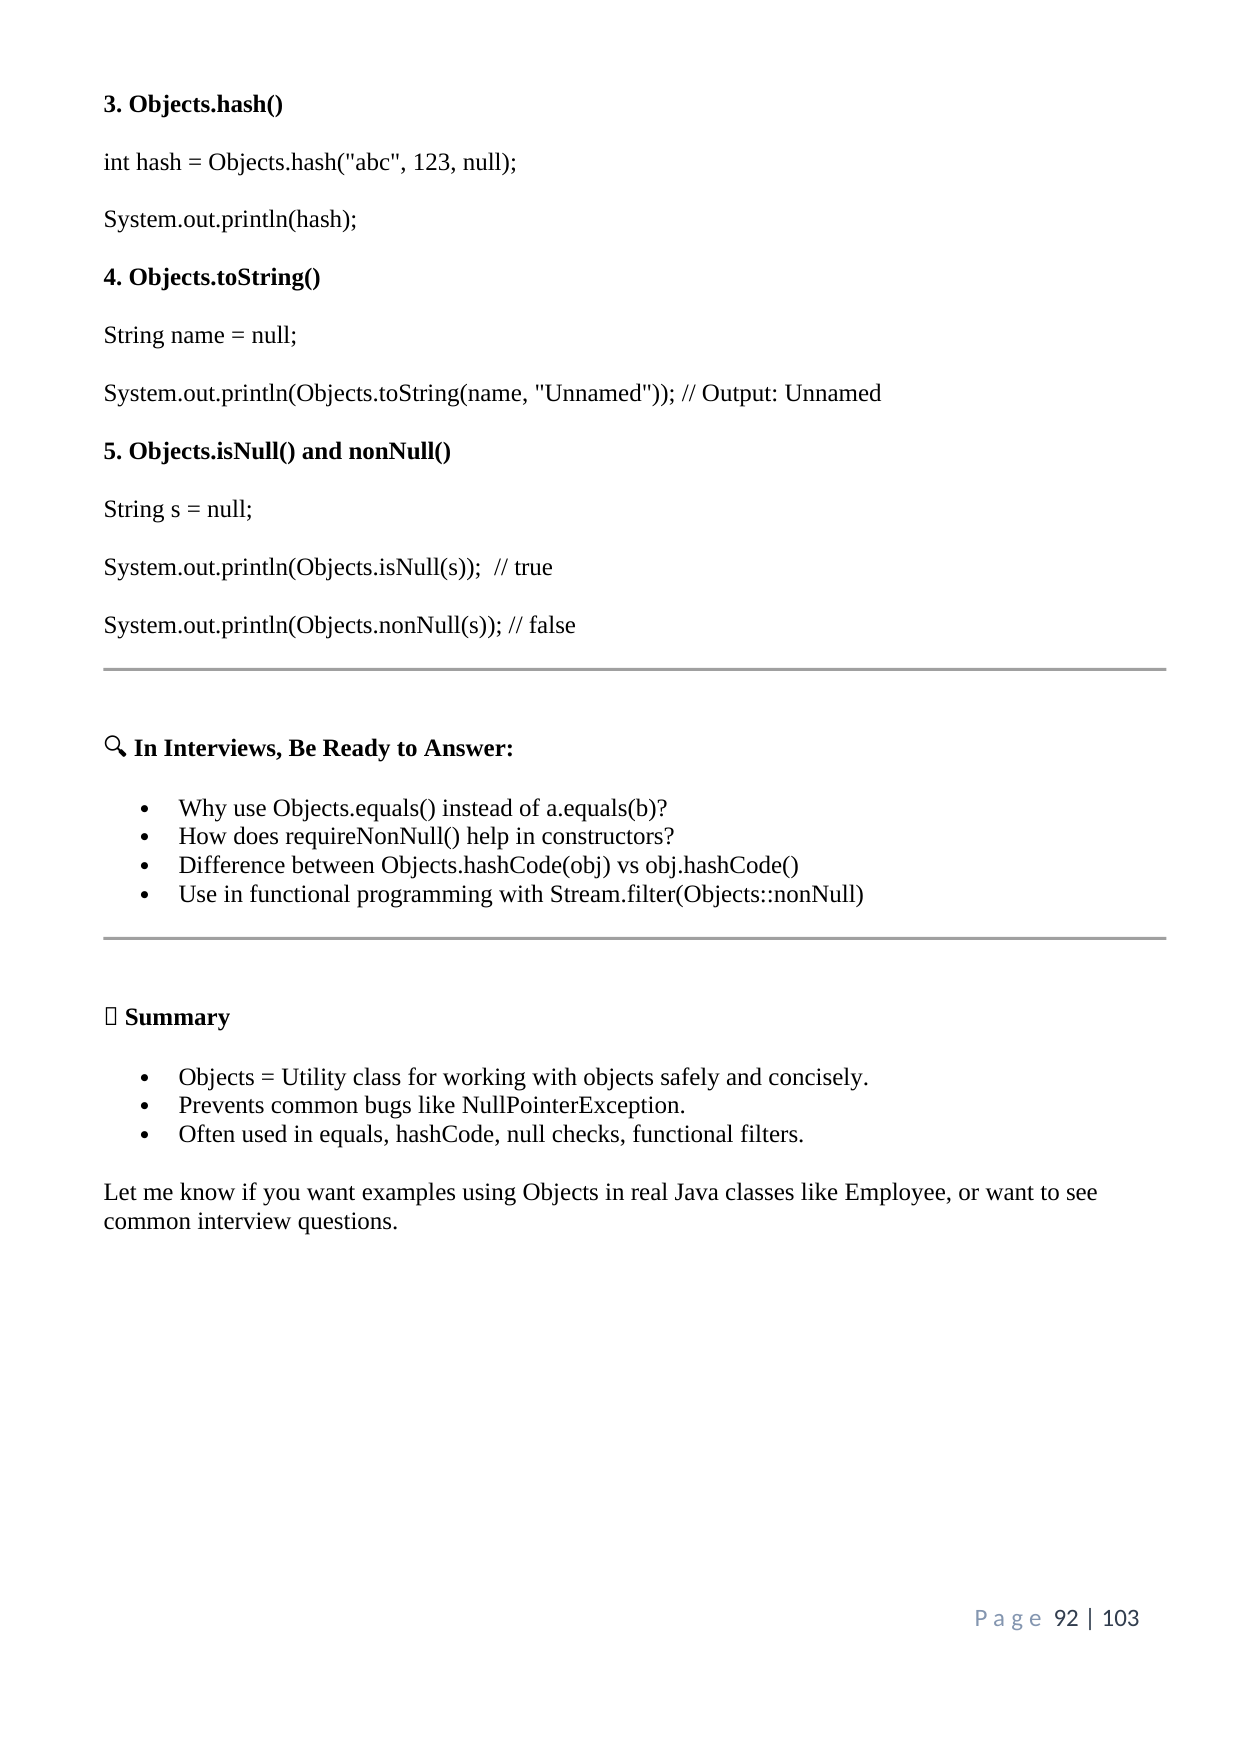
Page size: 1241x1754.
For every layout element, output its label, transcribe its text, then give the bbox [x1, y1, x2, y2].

text String s = null; [103, 494, 1166, 523]
text 3. Objects.hash() [103, 89, 1166, 117]
text 🔍 In Interviews, Be Ready to Answer: [103, 729, 1166, 763]
text System.out.println(Objects.nonNull(s)); // false [103, 610, 1166, 639]
text String name = null; [103, 320, 1166, 349]
list Difference between Objects.hashCode(obj) vs obj.hashCode() [141, 850, 1166, 879]
text System.out.println(Objects.toString(name, "Unnamed")); // Output: Unnamed [103, 378, 1166, 407]
list Objects = Utility class for working with objects safely and concisely. [141, 1062, 1166, 1090]
text int hash = Objects.hash("abc", 123, null); [103, 147, 1166, 175]
text 🧠 Summary [103, 998, 1166, 1032]
text System.out.println(hash); [103, 204, 1166, 233]
text 4. Objects.toString() [103, 262, 1166, 291]
text 5. Objects.isNull() and nonNull() [103, 436, 1166, 465]
text Let me know if you want examples using Objects in real Java classes like Employee, or want to see common interview questions. [103, 1177, 1166, 1234]
text System.out.println(Objects.isNull(s)); // true [103, 552, 1166, 581]
list Often used in equals, hashCode, null checks, functional filters. [141, 1119, 1166, 1148]
list Use in functional programming with Stream.filter(Objects::nonNull) [141, 879, 1166, 908]
list Prevents common bugs like NullPointerException. [141, 1090, 1166, 1119]
list How does requireNonNull() help in constructors? [141, 821, 1166, 850]
list Why use Objects.equals() instead of a.equals(b)? [141, 793, 1166, 821]
